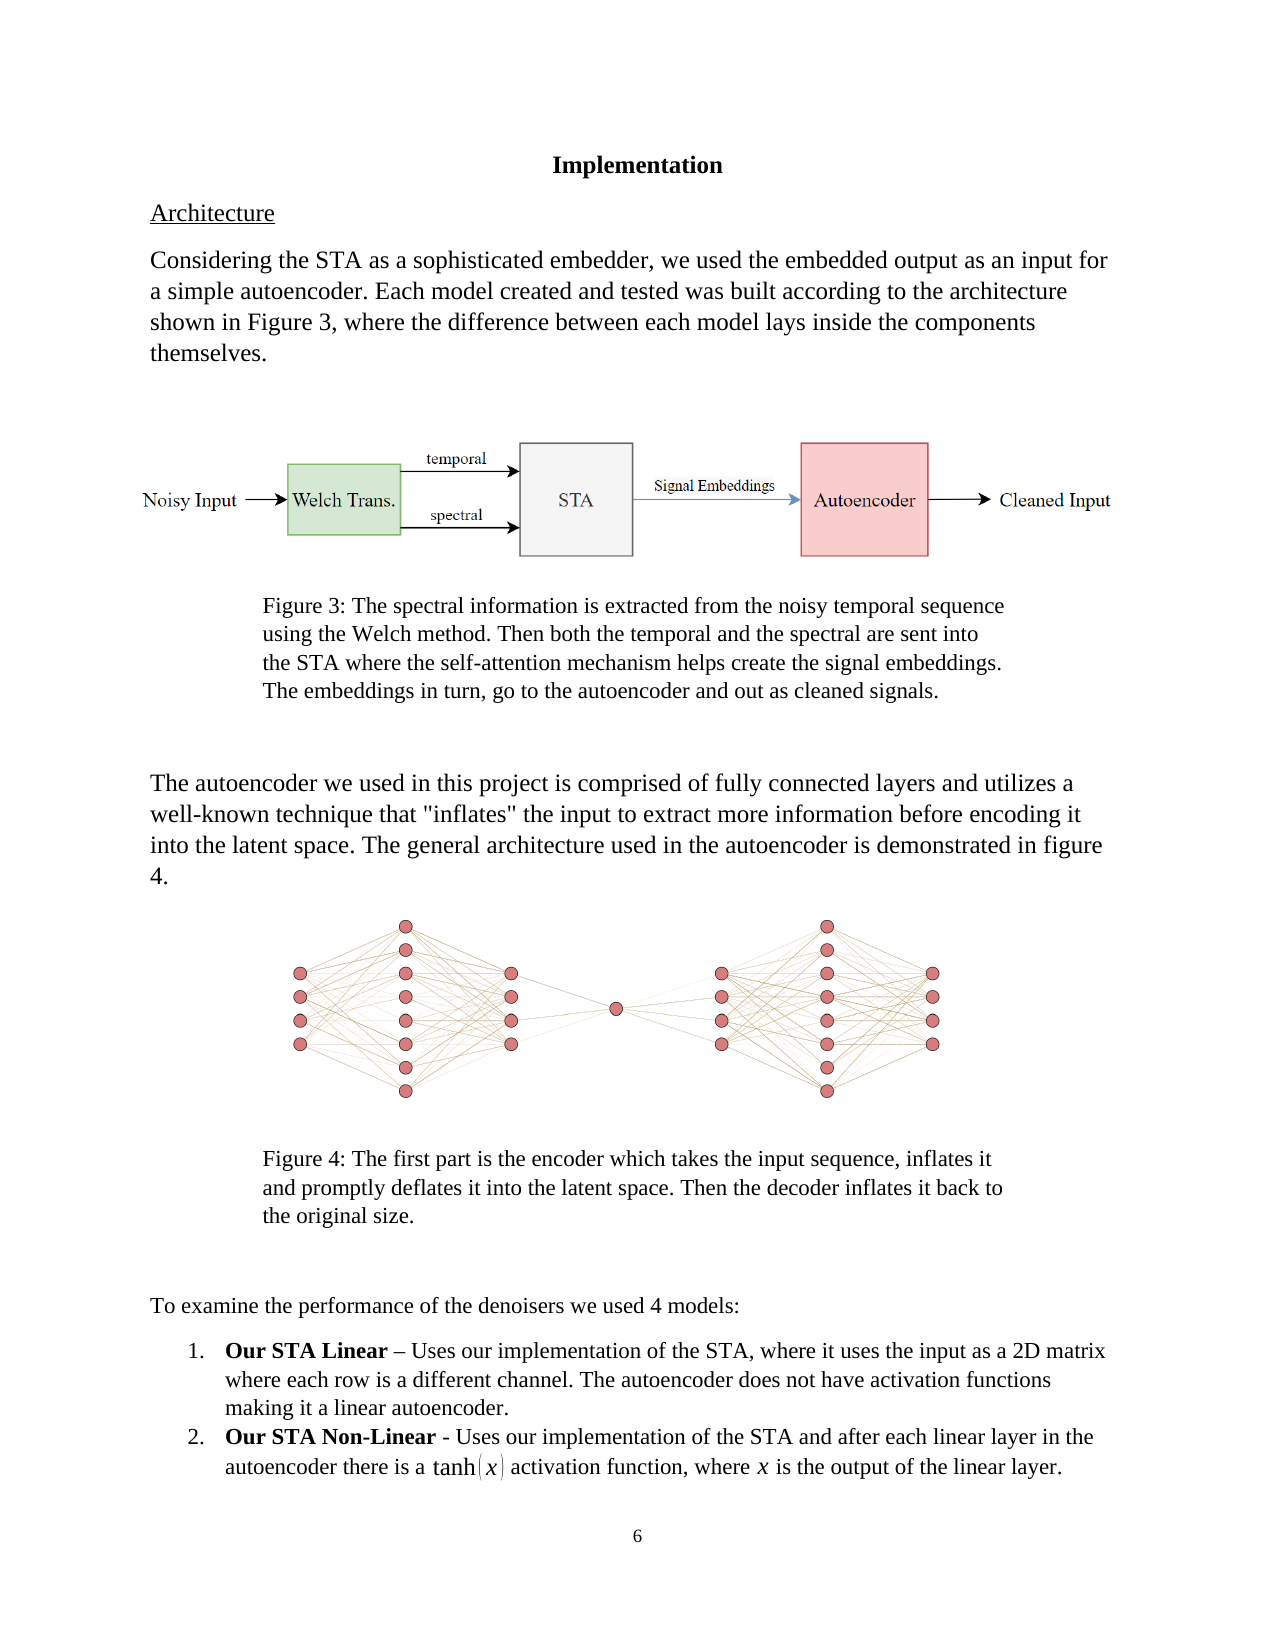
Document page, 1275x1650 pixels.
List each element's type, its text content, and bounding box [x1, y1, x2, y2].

text The autoencoder we used in this project is comprised of fully connected layers and utilizes a well-known technique that "inflates" the input to extract more information before encoding it into the latent space. The general architecture used in the autoencoder is demonstrated in figure 4. [150, 768, 1125, 889]
picture [134, 414, 1117, 572]
text Considering the STA as a sophisticated embedder, we used the embedded output as an input for a simple autoencoder. Each model created and tested was built according to the architecture shown in Figure 3, where the difference between each model lays inside the components themselves. [150, 245, 1125, 367]
text Architecture [150, 198, 1125, 226]
list Our STA Linear – Uses our implementation of the STA, where it uses the input as a 2D matrix where each row is a different channel. The autoencoder does not have activation functions making it a linear autoencoder. [187, 1338, 1125, 1421]
text Figure 3: The spectral information is extracted from the noisy temporal sequence using the Welch method. Then both the temporal and the spectral are sent into the STA where the self-attention mechanism helps create the signal embeddings. The embeddings in turn, go to the autoencoder and out as cleaned signals. [262, 572, 1012, 704]
text Implementation [150, 150, 1125, 179]
text To examine the performance of the denoisers we used 4 models: [150, 1292, 1125, 1319]
list Our STA Non-Linear - Uses our implementation of the STA and after each linear layer in the autoencoder there is a activation function, where is the output of the linear layer. [187, 1423, 1125, 1482]
picture [269, 898, 975, 1125]
